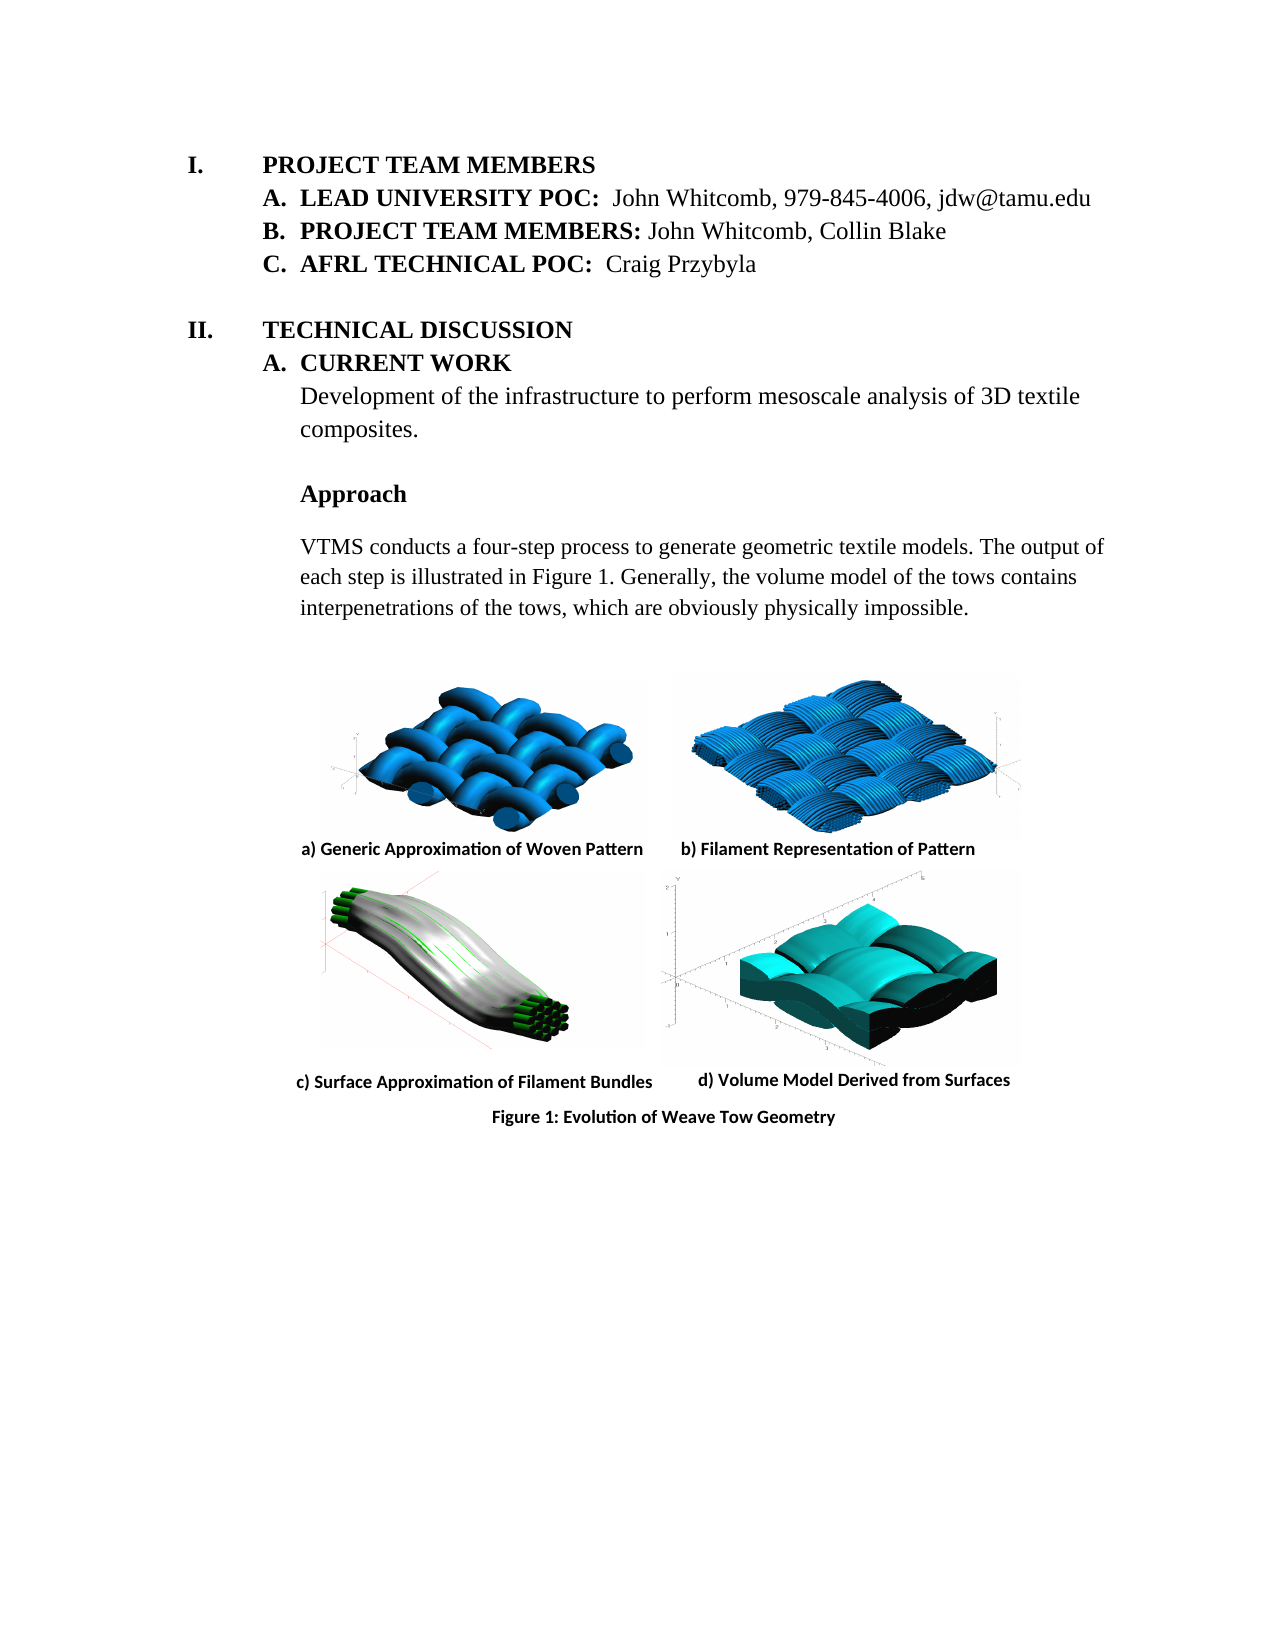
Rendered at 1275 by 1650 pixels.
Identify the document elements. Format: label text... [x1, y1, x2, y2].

list LEAD UNIVERSITY POC: John Whitcomb, 979-845-4006, jdw@tamu.edu [262, 183, 1125, 212]
picture [670, 673, 1021, 840]
list AFRL TECHNICAL POC: Craig Przybyla [262, 249, 1125, 278]
list PROJECT TEAM MEMBERS: John Whitcomb, Collin Blake [262, 216, 1125, 245]
list TECHNICAL DISCUSSION [187, 315, 1125, 344]
list PROJECT TEAM MEMBERS [187, 150, 1125, 179]
picture [320, 871, 645, 1049]
picture [318, 678, 653, 840]
list CURRENT WORK Development of the infrastructure to perform mesoscale analysis of 3D textile composites. [262, 348, 1125, 443]
list Approach [300, 479, 1125, 508]
text VTMS conducts a four-step process to generate geometric textile models. The output of each step is illustrated in Figure 1. Generally, the volume model of the tows contains interpenetrations of the tows, which are obviously physically impossible. [300, 533, 1125, 620]
picture [661, 869, 1021, 1066]
